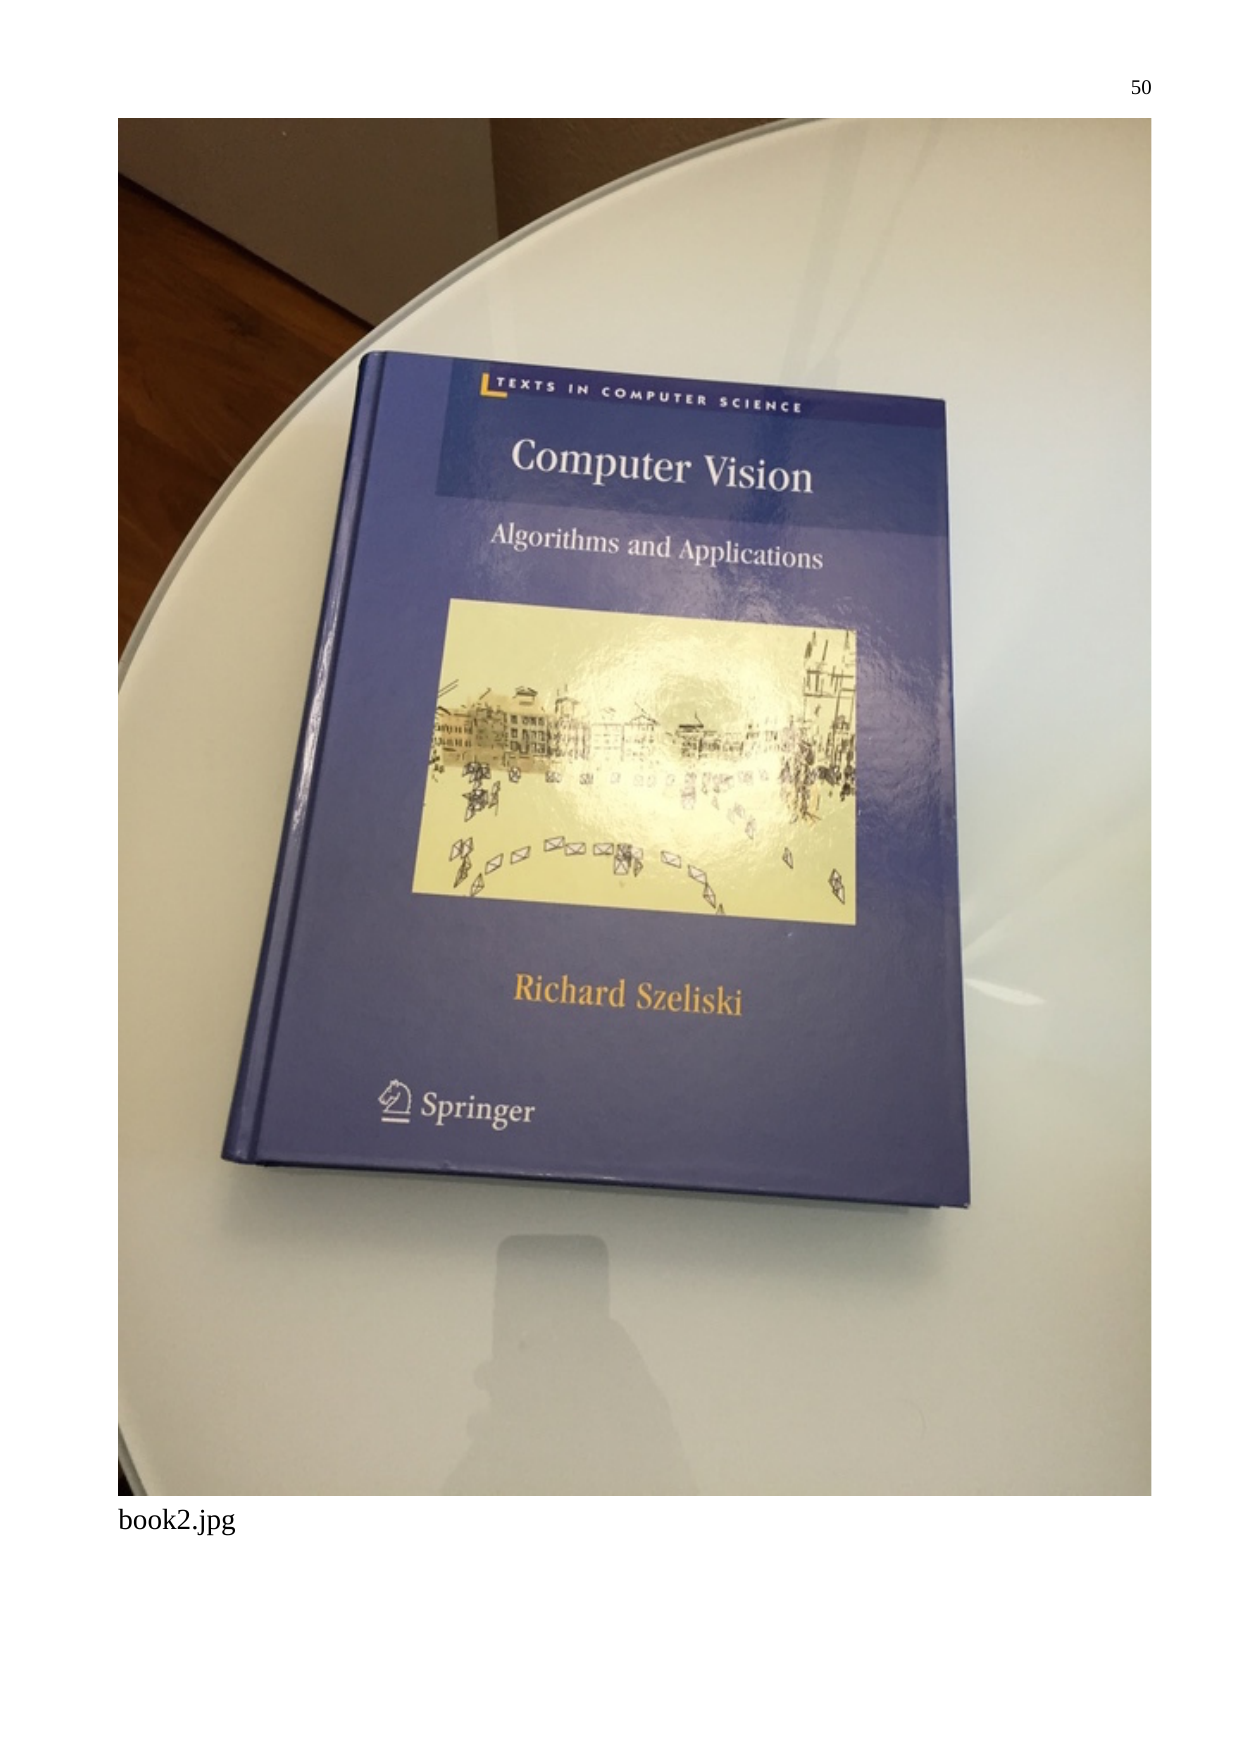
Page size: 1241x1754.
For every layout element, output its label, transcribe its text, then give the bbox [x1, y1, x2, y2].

text book2.jpg [118, 1502, 1152, 1536]
picture [118, 118, 1152, 1496]
